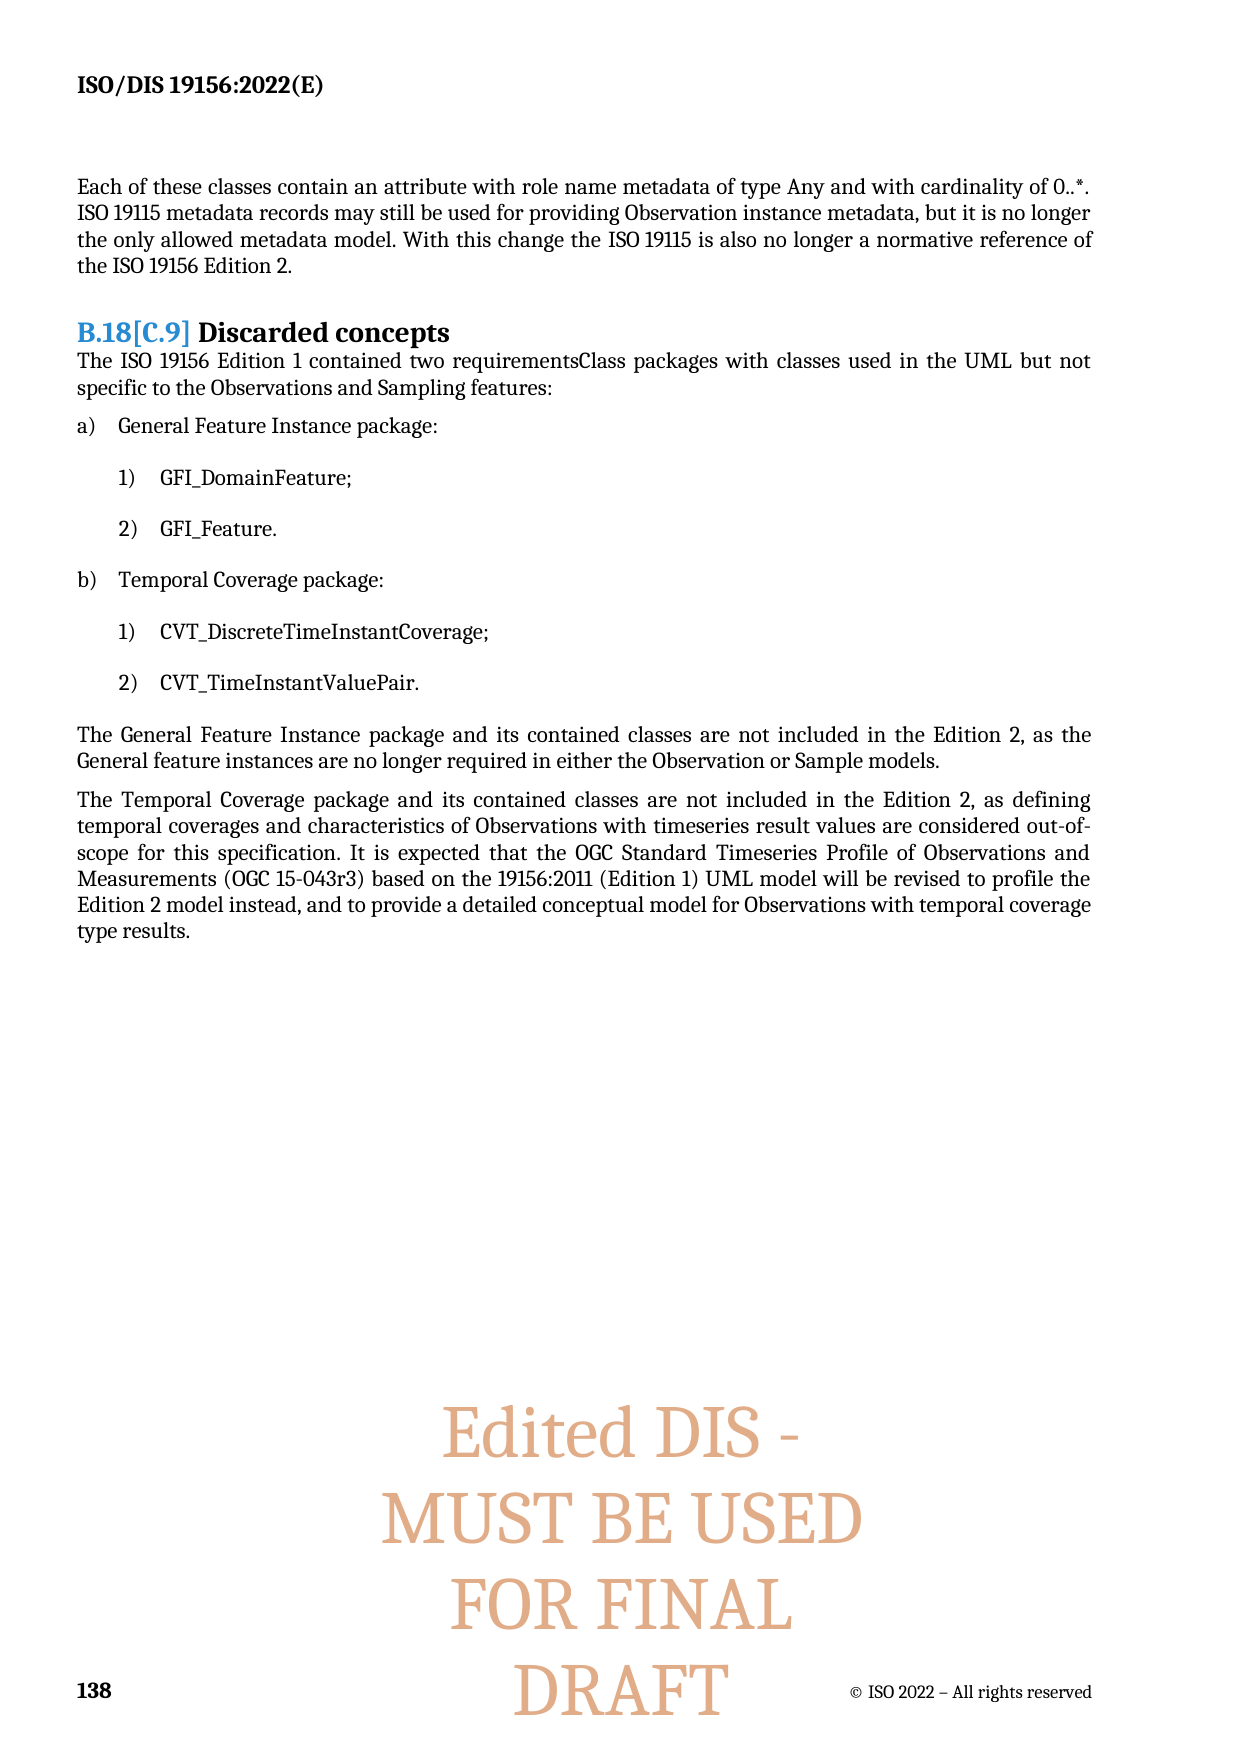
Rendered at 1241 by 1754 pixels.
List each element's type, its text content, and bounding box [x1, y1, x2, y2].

list 1) GFI_DomainFeature; [119, 464, 1092, 491]
text Discarded concepts [77, 320, 1092, 348]
list 2) GFI_Feature. [119, 516, 1092, 542]
list a) General Feature Instance package: [77, 413, 1092, 439]
list 1) CVT_DiscreteTimeInstantCoverage; [119, 619, 1092, 645]
list b) Temporal Coverage package: [77, 567, 1092, 594]
text The ISO 19156 Edition 1 contained two requirementsClass packages with classes used in the UML but not specific to the Observations and Sampling features: [77, 348, 1092, 401]
list 2) CVT_TimeInstantValuePair. [119, 670, 1092, 696]
text Each of these classes contain an attribute with role name metadata of type Any and with cardinality of 0..*. ISO 19115 metadata records may still be used for providing Observation instance metadata, but it is no longer the only allowed metadata model. With this change the ISO 19115 is also no longer a normative reference of the ISO 19156 Edition 2. [77, 174, 1092, 279]
text The Temporal Coverage package and its contained classes are not included in the Edition 2, as defining temporal coverages and characteristics of Observations with timeseries result values are considered out-of-scope for this specification. It is expected that the OGC Standard Timeseries Profile of Observations and Measurements (OGC 15-043r3) based on the 19156:2011 (Edition 1) UML model will be revised to profile the Edition 2 model instead, and to provide a detailed conceptual model for Observations with temporal coverage type results. [77, 787, 1092, 945]
text The General Feature Instance package and its contained classes are not included in the Edition 2, as the General feature instances are no longer required in either the Observation or Sample models. [77, 721, 1092, 774]
